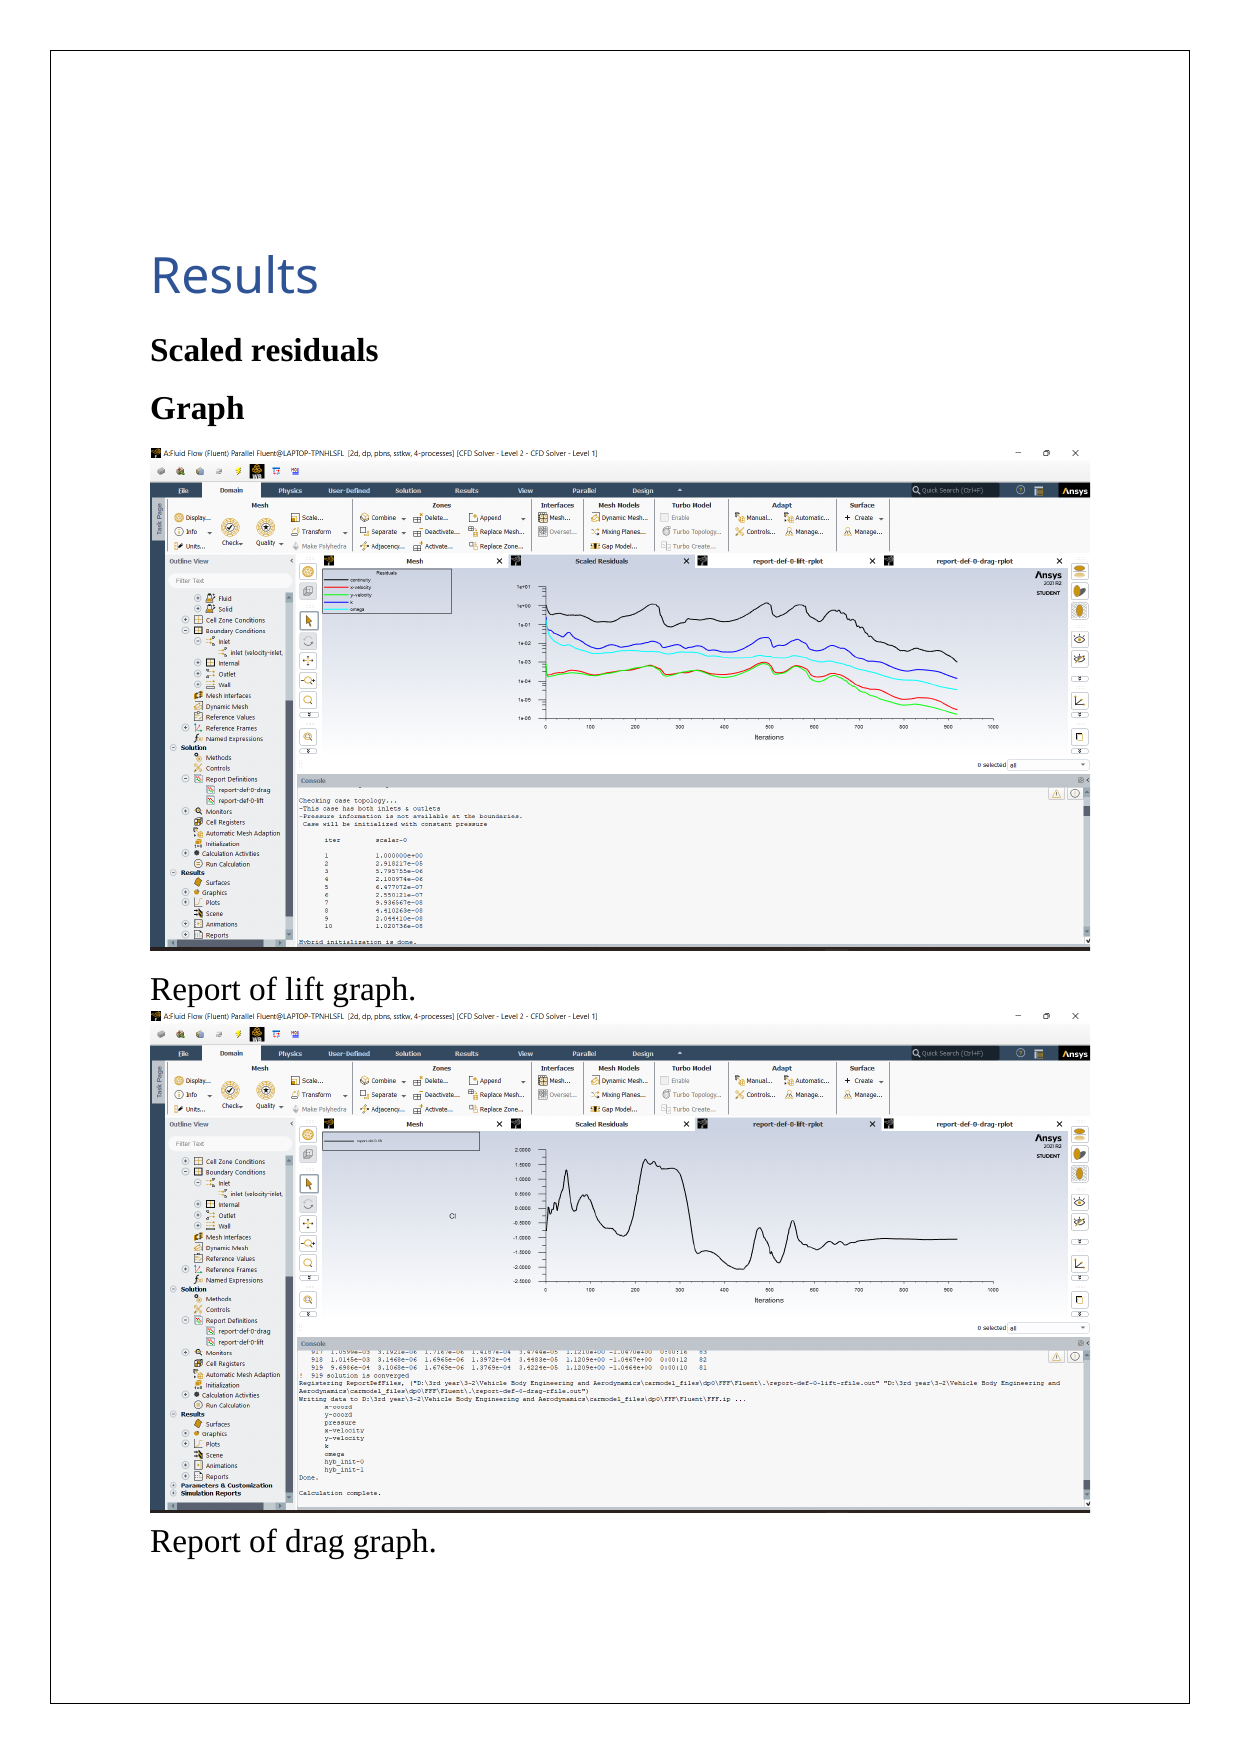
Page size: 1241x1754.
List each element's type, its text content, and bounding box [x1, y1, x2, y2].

text Graph [150, 388, 1090, 427]
text Report of lift graph. Report of drag graph. [150, 969, 1090, 1009]
picture [150, 1009, 1091, 1513]
picture [150, 446, 1091, 951]
text Scaled residuals [150, 330, 1090, 369]
text Report of lift graph. Report of drag graph. [150, 1513, 1090, 1560]
text Results [150, 240, 1090, 308]
